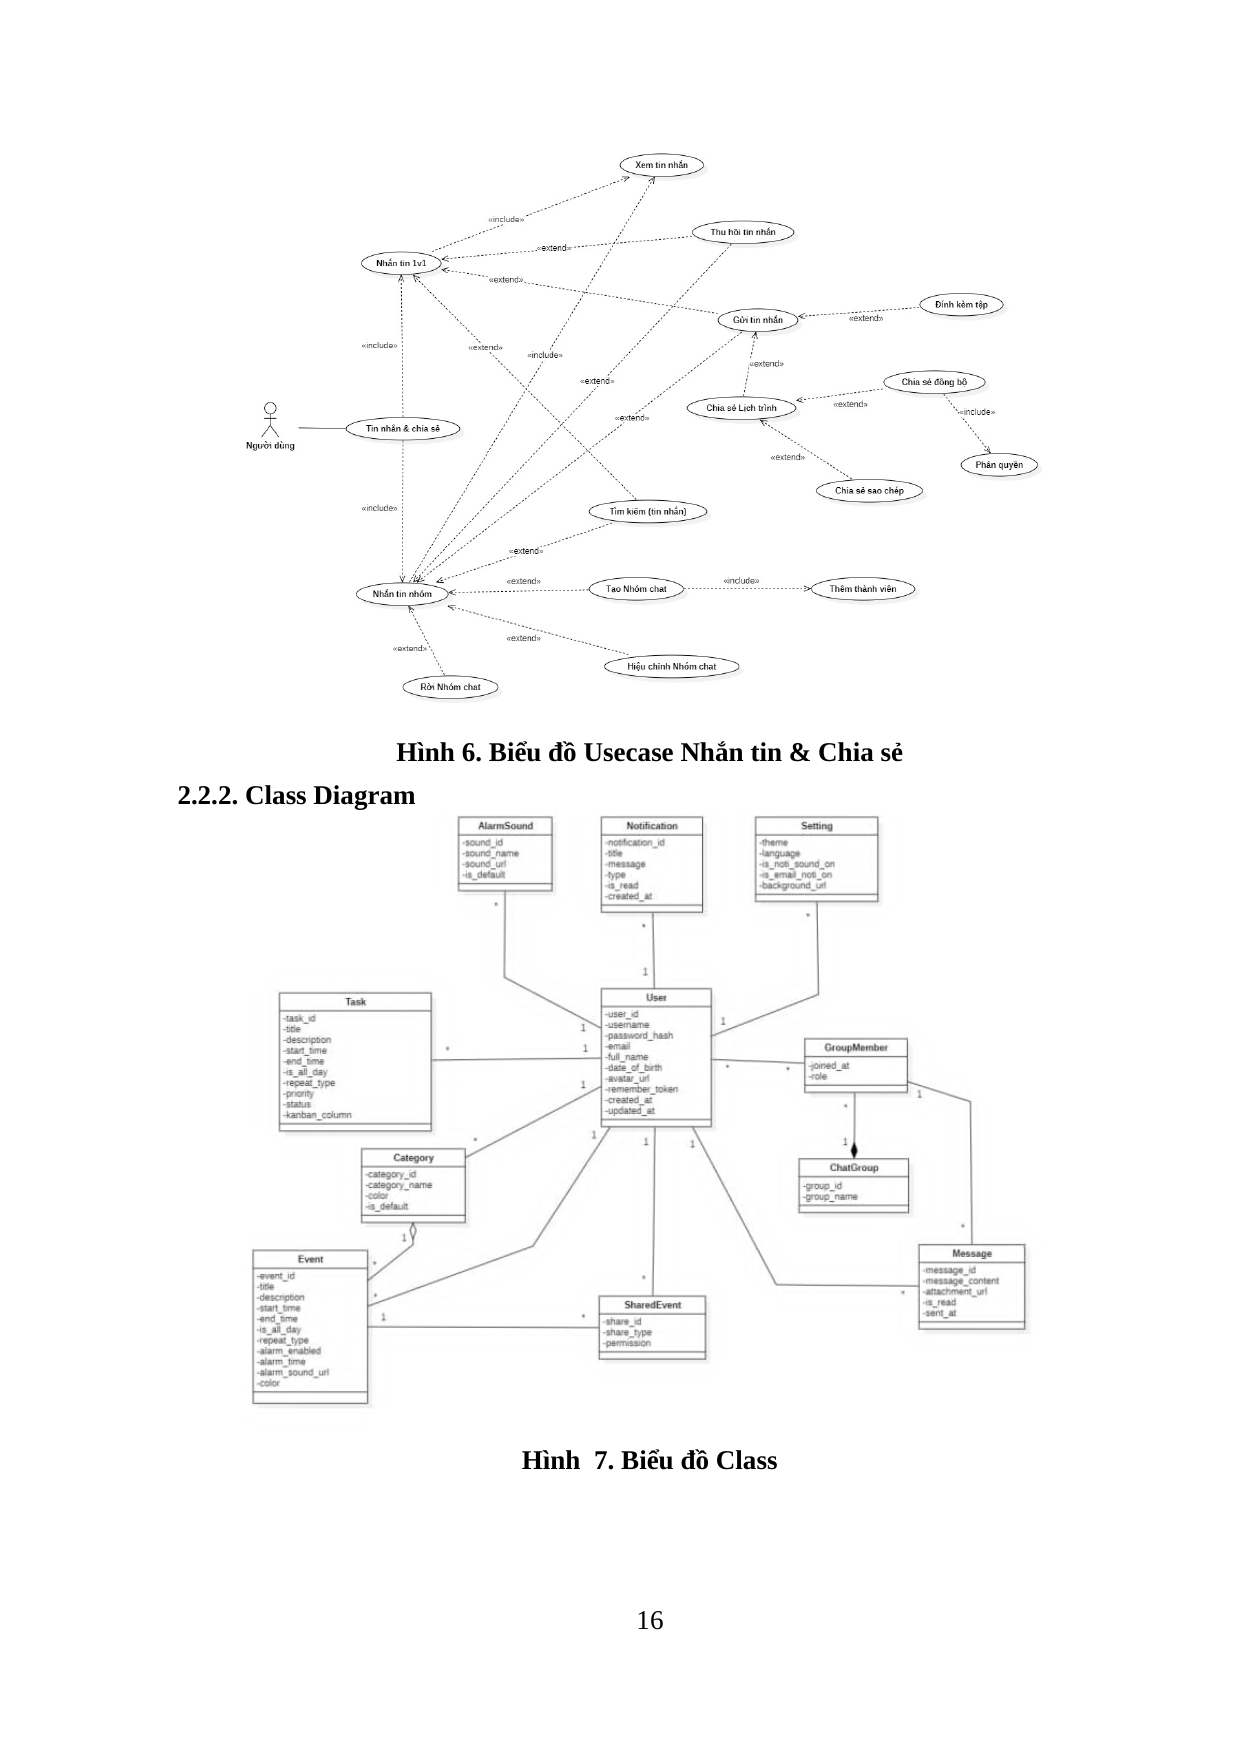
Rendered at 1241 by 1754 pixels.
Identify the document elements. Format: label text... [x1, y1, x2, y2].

text Hình 6. Biểu đồ Usecase Nhắn tin & Chia sẻ [177, 736, 1122, 767]
picture [236, 147, 1063, 724]
picture [246, 810, 1054, 1432]
text Hình 7. Biểu đồ Class [177, 1444, 1122, 1475]
subtitle 2.2.2. Class Diagram [177, 779, 1122, 811]
